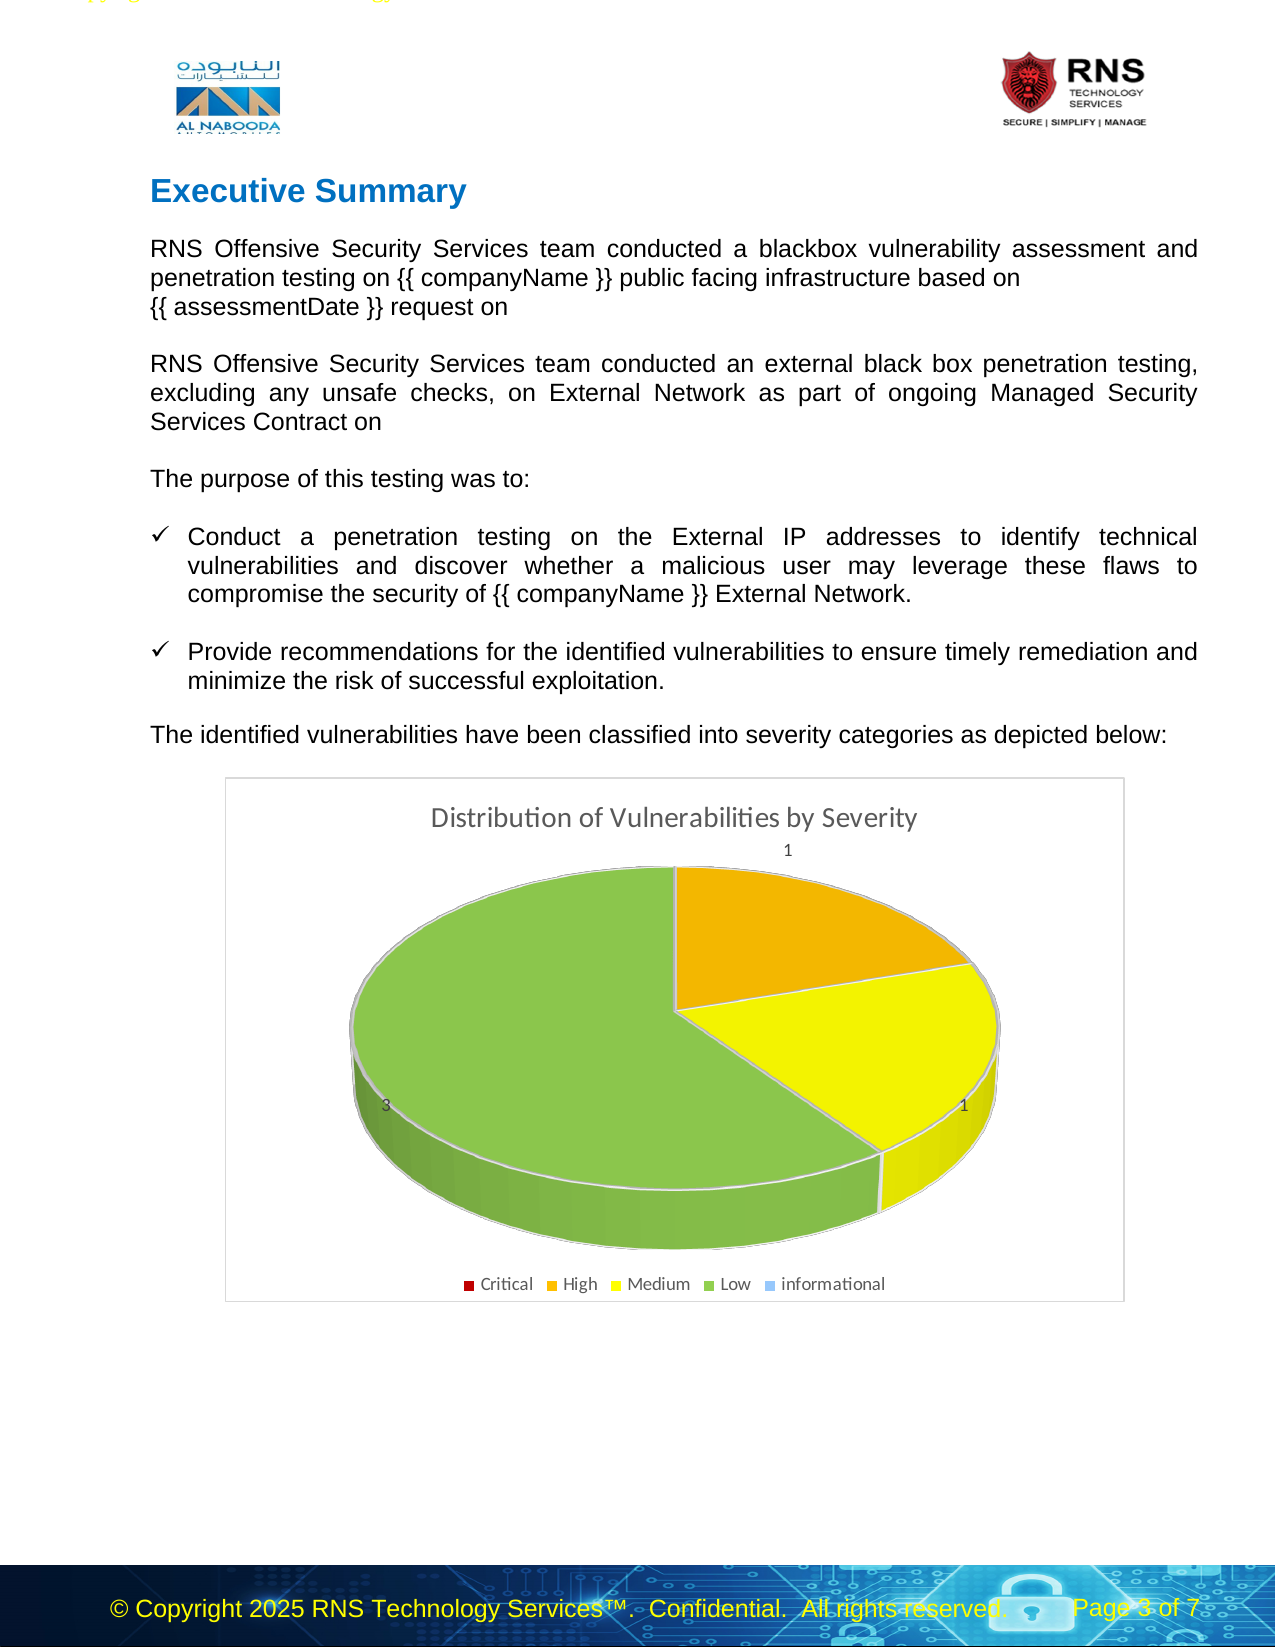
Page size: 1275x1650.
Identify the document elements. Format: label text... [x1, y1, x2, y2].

text {{ assessmentDate }} request on [150, 292, 1200, 321]
text The purpose of this testing was to: [150, 464, 1200, 493]
list Provide recommendations for the identified vulnerabilities to ensure timely remediation and minimize the risk of successful exploitation. [150, 637, 1200, 694]
picture [997, 49, 1147, 128]
picture [173, 61, 281, 134]
text The identified vulnerabilities have been classified into severity categories as depicted below: [150, 720, 1200, 748]
subtitle Executive Summary [150, 171, 1200, 209]
list Conduct a penetration testing on the External IP addresses to identify technical vulnerabilities and discover whether a malicious user may leverage these flaws to compromise the security of {{ companyName }} External Network. [150, 522, 1200, 608]
text RNS Offensive Security Services team conducted a blackbox vulnerability assessment and penetration testing on {{ companyName }} public facing infrastructure based on [150, 234, 1200, 292]
text RNS Offensive Security Services team conducted an external black box penetration testing, excluding any unsafe checks, on External Network as part of ongoing Managed Security Services Contract on [150, 349, 1200, 436]
picture [0, 1565, 1275, 1646]
